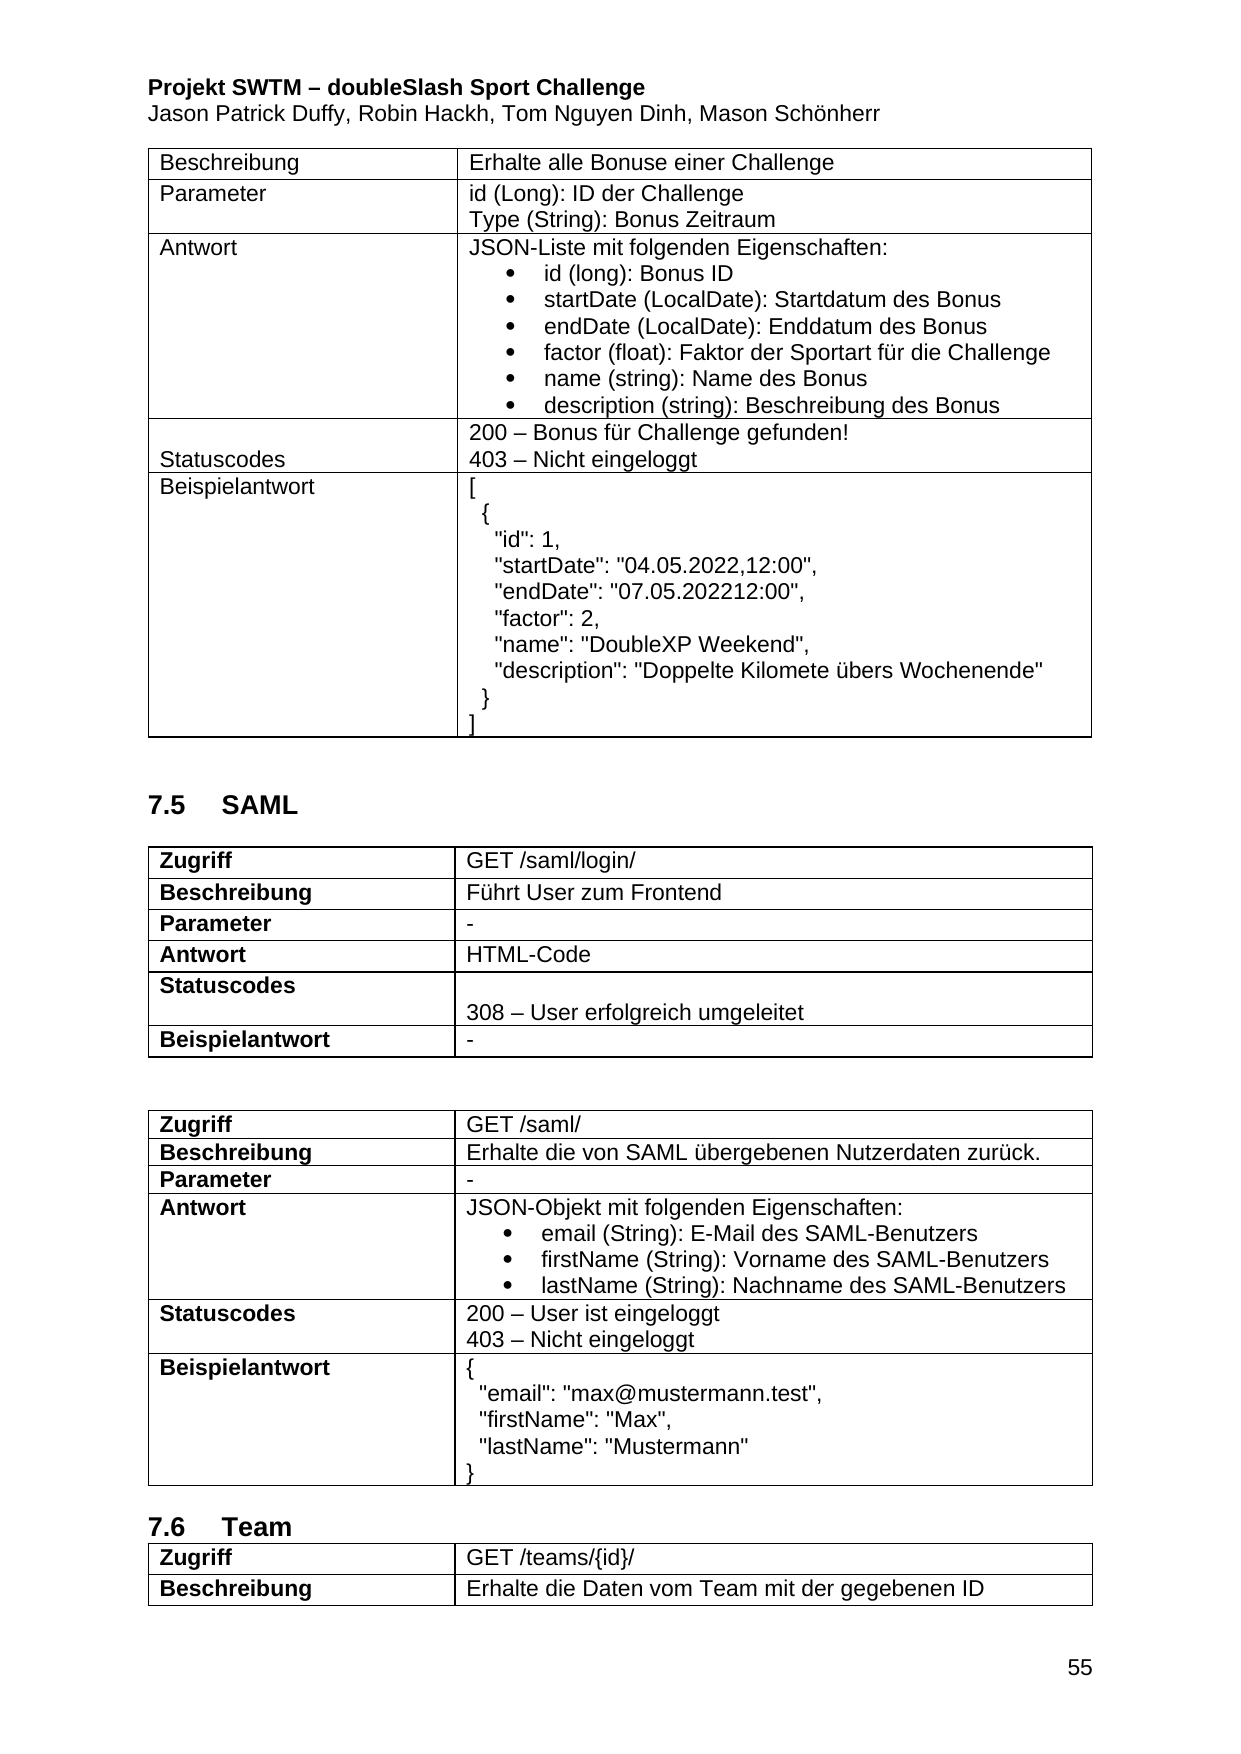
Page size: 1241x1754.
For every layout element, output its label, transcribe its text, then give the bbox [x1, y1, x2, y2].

table_cell - [456, 910, 1092, 940]
table_cell Antwort [149, 234, 457, 418]
table_cell { "email": "max@mustermann.test", "firstName": "Max", "lastName": "Mustermann" } [456, 1354, 1092, 1485]
table_cell JSON-Objekt mit folgenden Eigenschaften: email (String): E-Mail des SAML-Benutzers firstName (String): Vorname des SAML-Benutzers lastName (String): Nachname des SAML-Benutzers [456, 1194, 1092, 1299]
table_cell Beschreibung [149, 879, 454, 909]
table_cell - [456, 1026, 1092, 1056]
table_cell Erhalte die Daten vom Team mit der gegebenen ID [456, 1575, 1092, 1605]
table_cell Erhalte alle Bonuse einer Challenge [458, 149, 1091, 179]
table_header Zugriff [149, 1544, 454, 1574]
table_cell 200 – User ist eingeloggt 403 – Nicht eingeloggt [456, 1300, 1092, 1353]
table_cell HTML-Code [456, 941, 1092, 971]
table_cell 200 – Bonus für Challenge gefunden! 403 – Nicht eingeloggt [458, 419, 1091, 472]
table_cell Erhalte die von SAML übergebenen Nutzerdaten zurück. [456, 1139, 1092, 1165]
table_cell Parameter [149, 910, 454, 940]
table_header Zugriff [149, 1111, 454, 1138]
table_cell Statuscodes [149, 419, 457, 472]
table_cell Statuscodes [149, 973, 454, 1025]
table_cell [ { "id": 1, "startDate": "04.05.2022,12:00", "endDate": "07.05.202212:00", "factor": 2, "name": "DoubleXP Weekend", "description": "Doppelte Kilomete übers Wochenende" } ] [458, 473, 1091, 736]
table_cell Beschreibung [149, 1575, 454, 1605]
subtitle 7.5 SAML [148, 789, 1093, 820]
subtitle 7.6 Team [148, 1511, 1093, 1543]
table_cell 308 – User erfolgreich umgeleitet [456, 973, 1092, 1025]
table_header GET /saml/ [456, 1111, 1092, 1138]
table_header GET /teams/{id}/ [456, 1544, 1092, 1574]
table_cell Antwort [149, 1194, 454, 1299]
table_cell Beschreibung [149, 149, 457, 179]
table_cell Statuscodes [149, 1300, 454, 1353]
table_cell Beispielantwort [149, 1354, 454, 1485]
table_cell Parameter [149, 1166, 454, 1192]
table_cell - [456, 1166, 1092, 1192]
table_cell Beschreibung [149, 1139, 454, 1165]
table_cell Beispielantwort [149, 473, 457, 736]
table_cell Führt User zum Frontend [456, 879, 1092, 909]
table_cell Parameter [149, 180, 457, 233]
table_header Zugriff [149, 848, 454, 878]
table_cell Antwort [149, 941, 454, 971]
table_cell id (Long): ID der Challenge Type (String): Bonus Zeitraum [458, 180, 1091, 233]
table_header GET /saml/login/ [456, 848, 1092, 878]
table_cell Beispielantwort [149, 1026, 454, 1056]
